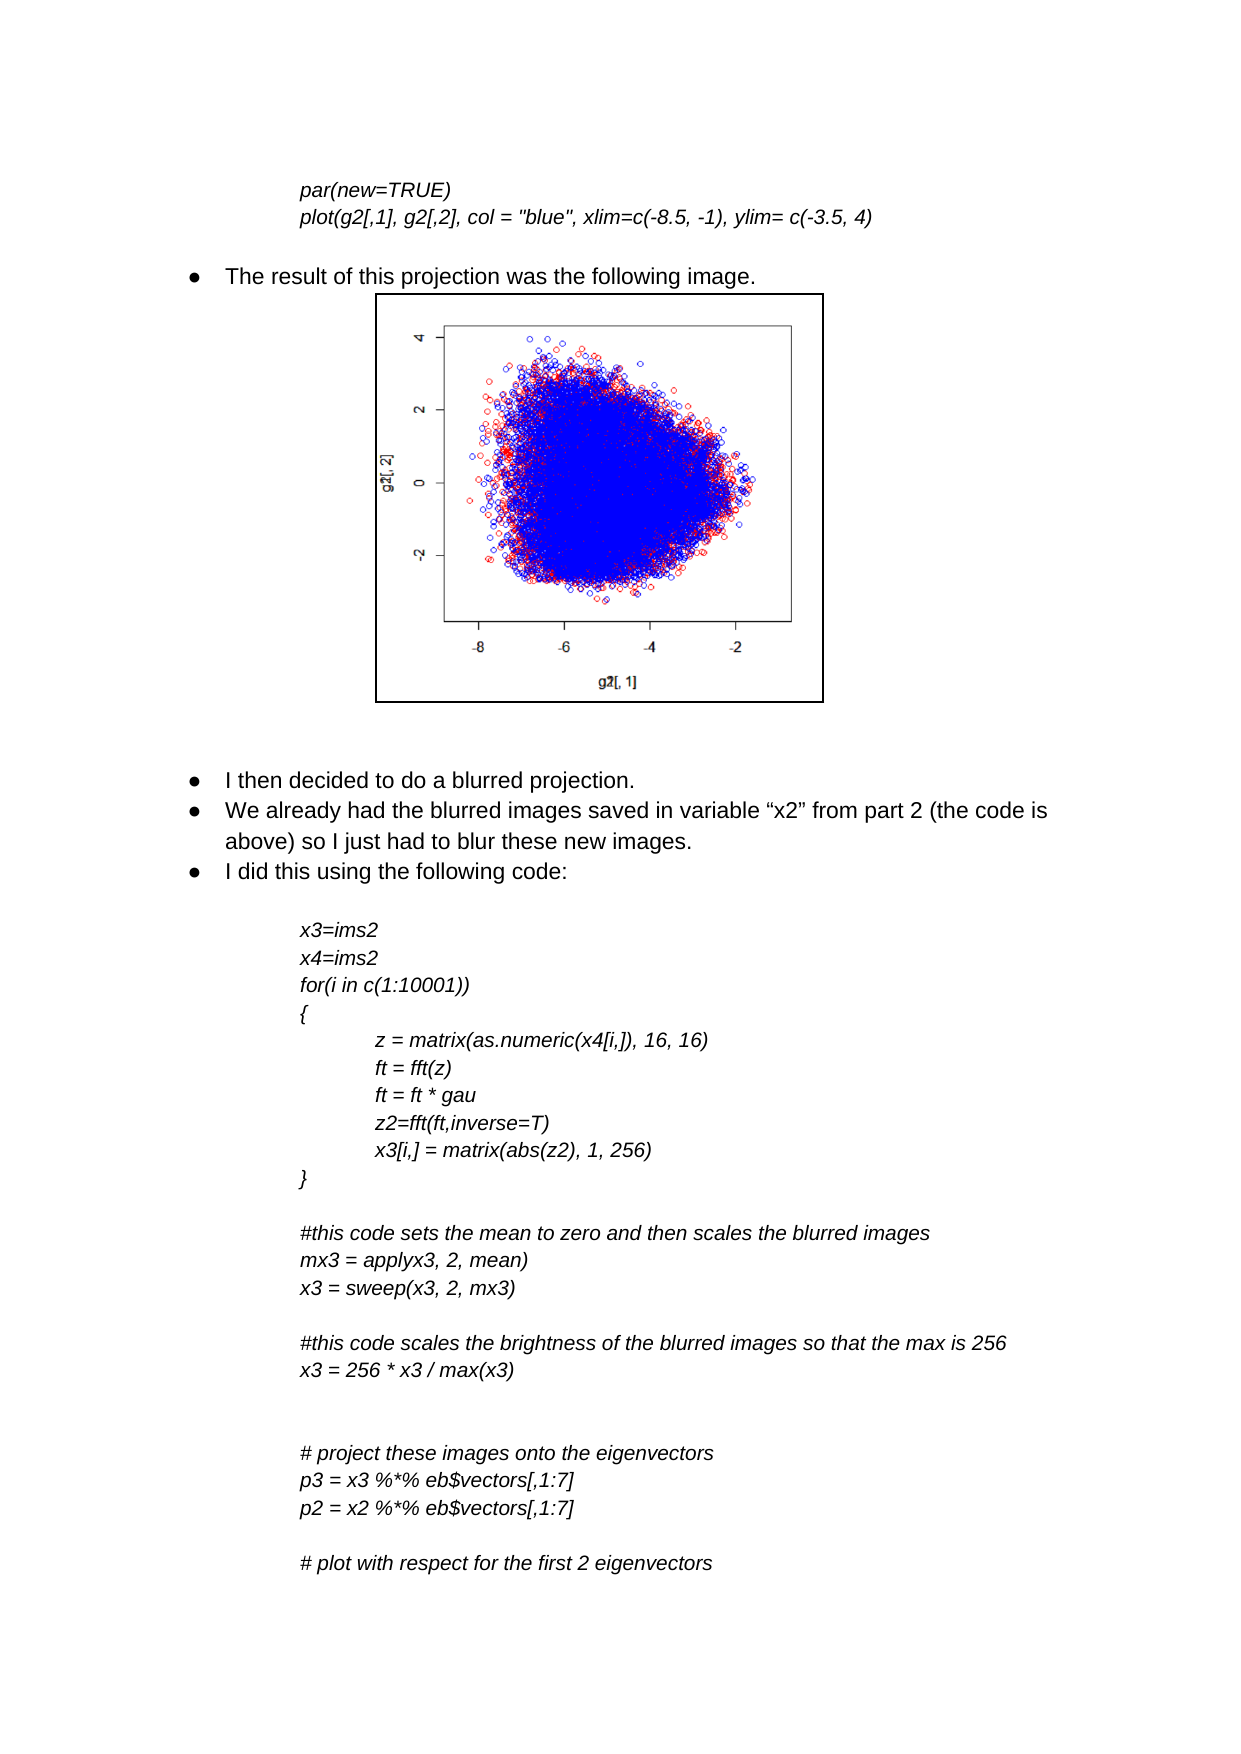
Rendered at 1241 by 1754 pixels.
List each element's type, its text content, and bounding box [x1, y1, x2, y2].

text z = matrix(as.numeric(x4[i,]), 16, 16) [300, 1028, 1090, 1052]
list We already had the blurred images saved in variable “x2” from part 2 (the code is above) so I just had to blur these new images. [187, 797, 1090, 854]
text #this code sets the mean to zero and then scales the blurred images [300, 1221, 1090, 1245]
text x3 = sweep(x3, 2, mx3) [300, 1276, 1090, 1300]
list The result of this projection was the following image. [187, 263, 1090, 289]
list I then decided to do a blurred projection. [187, 767, 1090, 793]
text # plot with respect for the first 2 eigenvectors [300, 1551, 1090, 1575]
text # project these images onto the eigenvectors [300, 1441, 1090, 1465]
text x4=ims2 [300, 946, 1090, 970]
text x3[i,] = matrix(abs(z2), 1, 256) [300, 1138, 1090, 1162]
text ft = ft * gau [300, 1083, 1090, 1107]
text { [300, 1001, 1090, 1025]
text par(new=TRUE) [300, 177, 1090, 201]
text p3 = x3 %*% eb$vectors[,1:7] [300, 1468, 1090, 1492]
text x3=ims2 [300, 918, 1090, 942]
text x3 = 256 * x3 / max(x3) [300, 1358, 1090, 1382]
picture [377, 295, 822, 701]
text } [300, 1166, 1090, 1190]
text mx3 = applyx3, 2, mean) [300, 1248, 1090, 1272]
text plot(g2[,1], g2[,2], col = "blue", xlim=c(-8.5, -1), ylim= c(-3.5, 4) [300, 205, 1090, 229]
text p2 = x2 %*% eb$vectors[,1:7] [300, 1496, 1090, 1520]
text for(i in c(1:10001)) [300, 973, 1090, 997]
text z2=fft(ft,inverse=T) [300, 1111, 1090, 1135]
list I did this using the following code: [187, 858, 1090, 884]
text #this code scales the brightness of the blurred images so that the max is 256 [300, 1331, 1090, 1355]
text ft = fft(z) [300, 1056, 1090, 1080]
